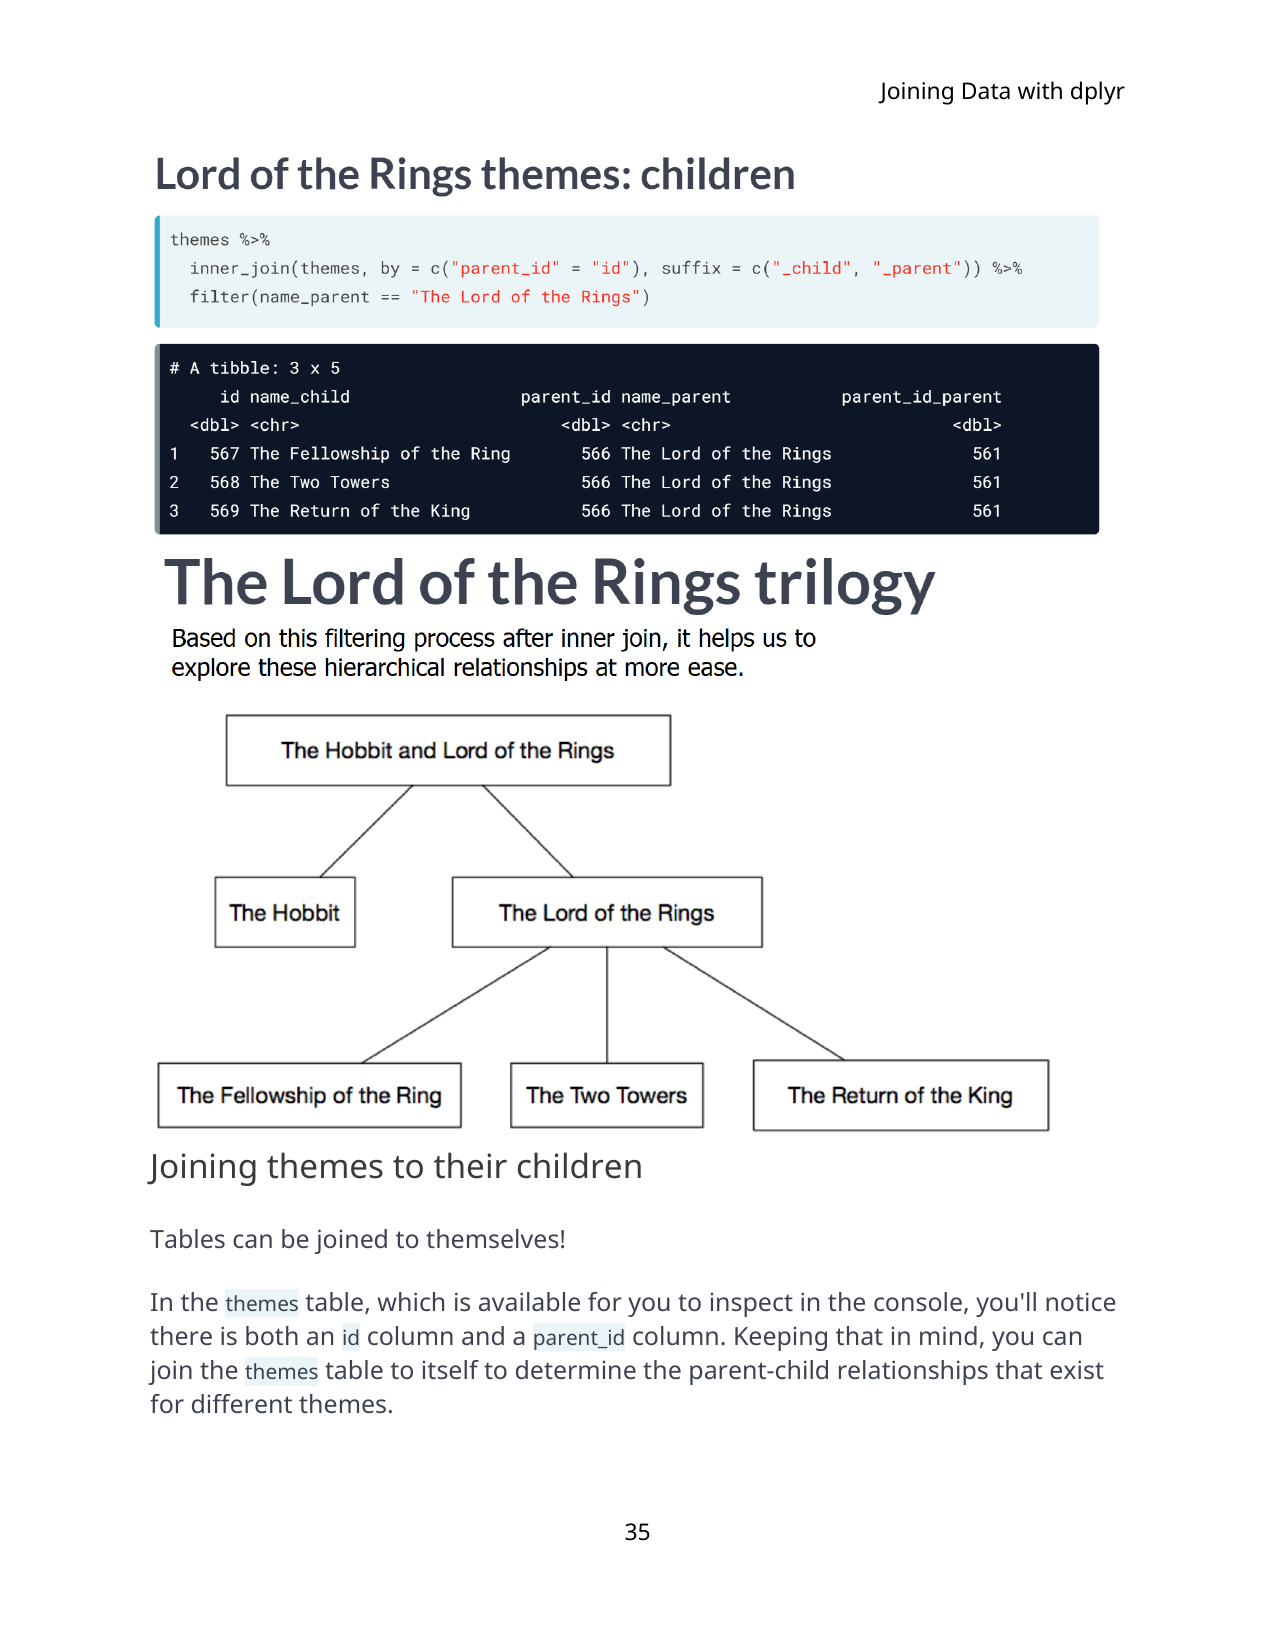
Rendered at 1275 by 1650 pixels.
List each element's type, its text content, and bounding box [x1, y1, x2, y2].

text In the themes table, which is available for you to inspect in the console, you'll notice there is both an id column and a parent_id column. Keeping that in mind, you can join the themes table to itself to determine the parent-child relationships that exist for different themes. [150, 1284, 1125, 1421]
picture [150, 150, 1105, 1137]
text Tables can be joined to themselves! [150, 1221, 1125, 1255]
subtitle Joining themes to their children [150, 1143, 1125, 1188]
